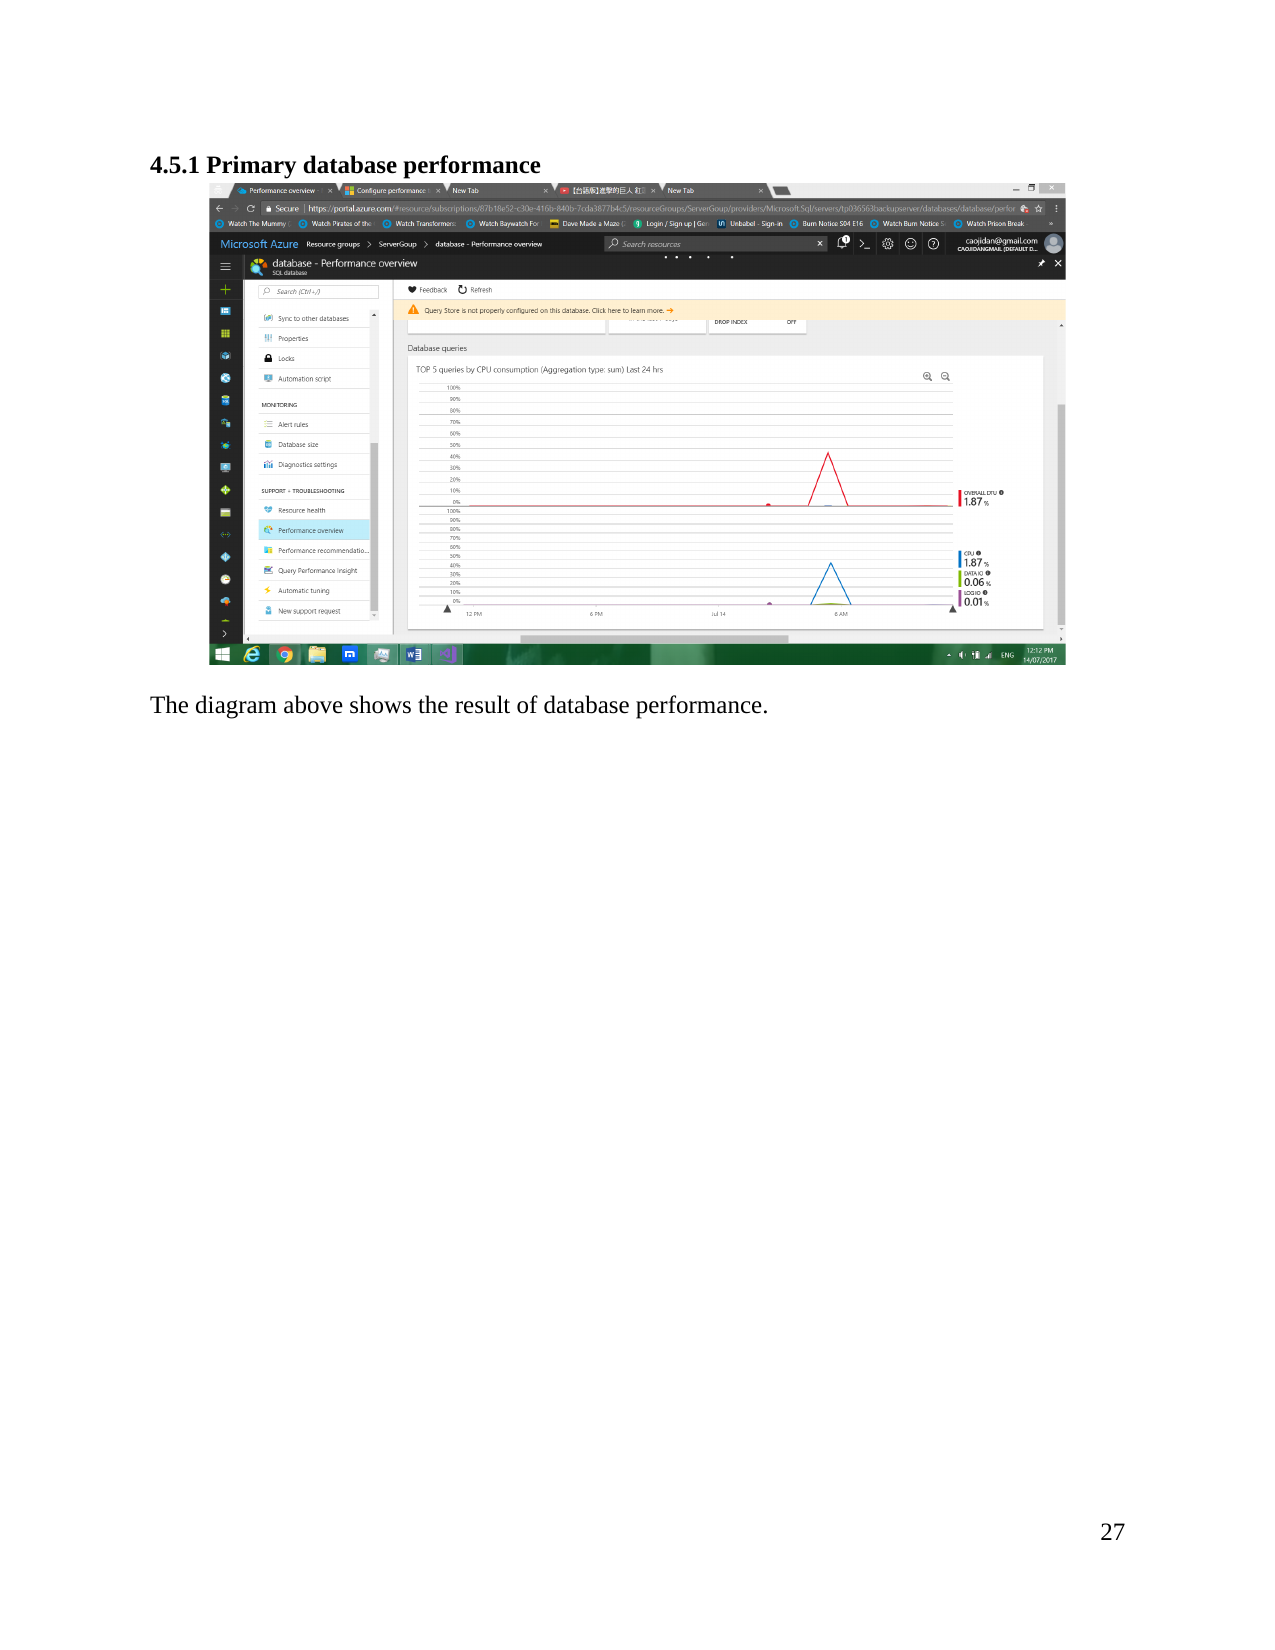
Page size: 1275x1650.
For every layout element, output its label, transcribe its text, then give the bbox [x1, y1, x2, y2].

picture [209, 183, 1066, 665]
subtitle 4.5.1 Primary database performance [150, 150, 1125, 179]
text The diagram above shows the result of database performance. [150, 690, 1125, 718]
